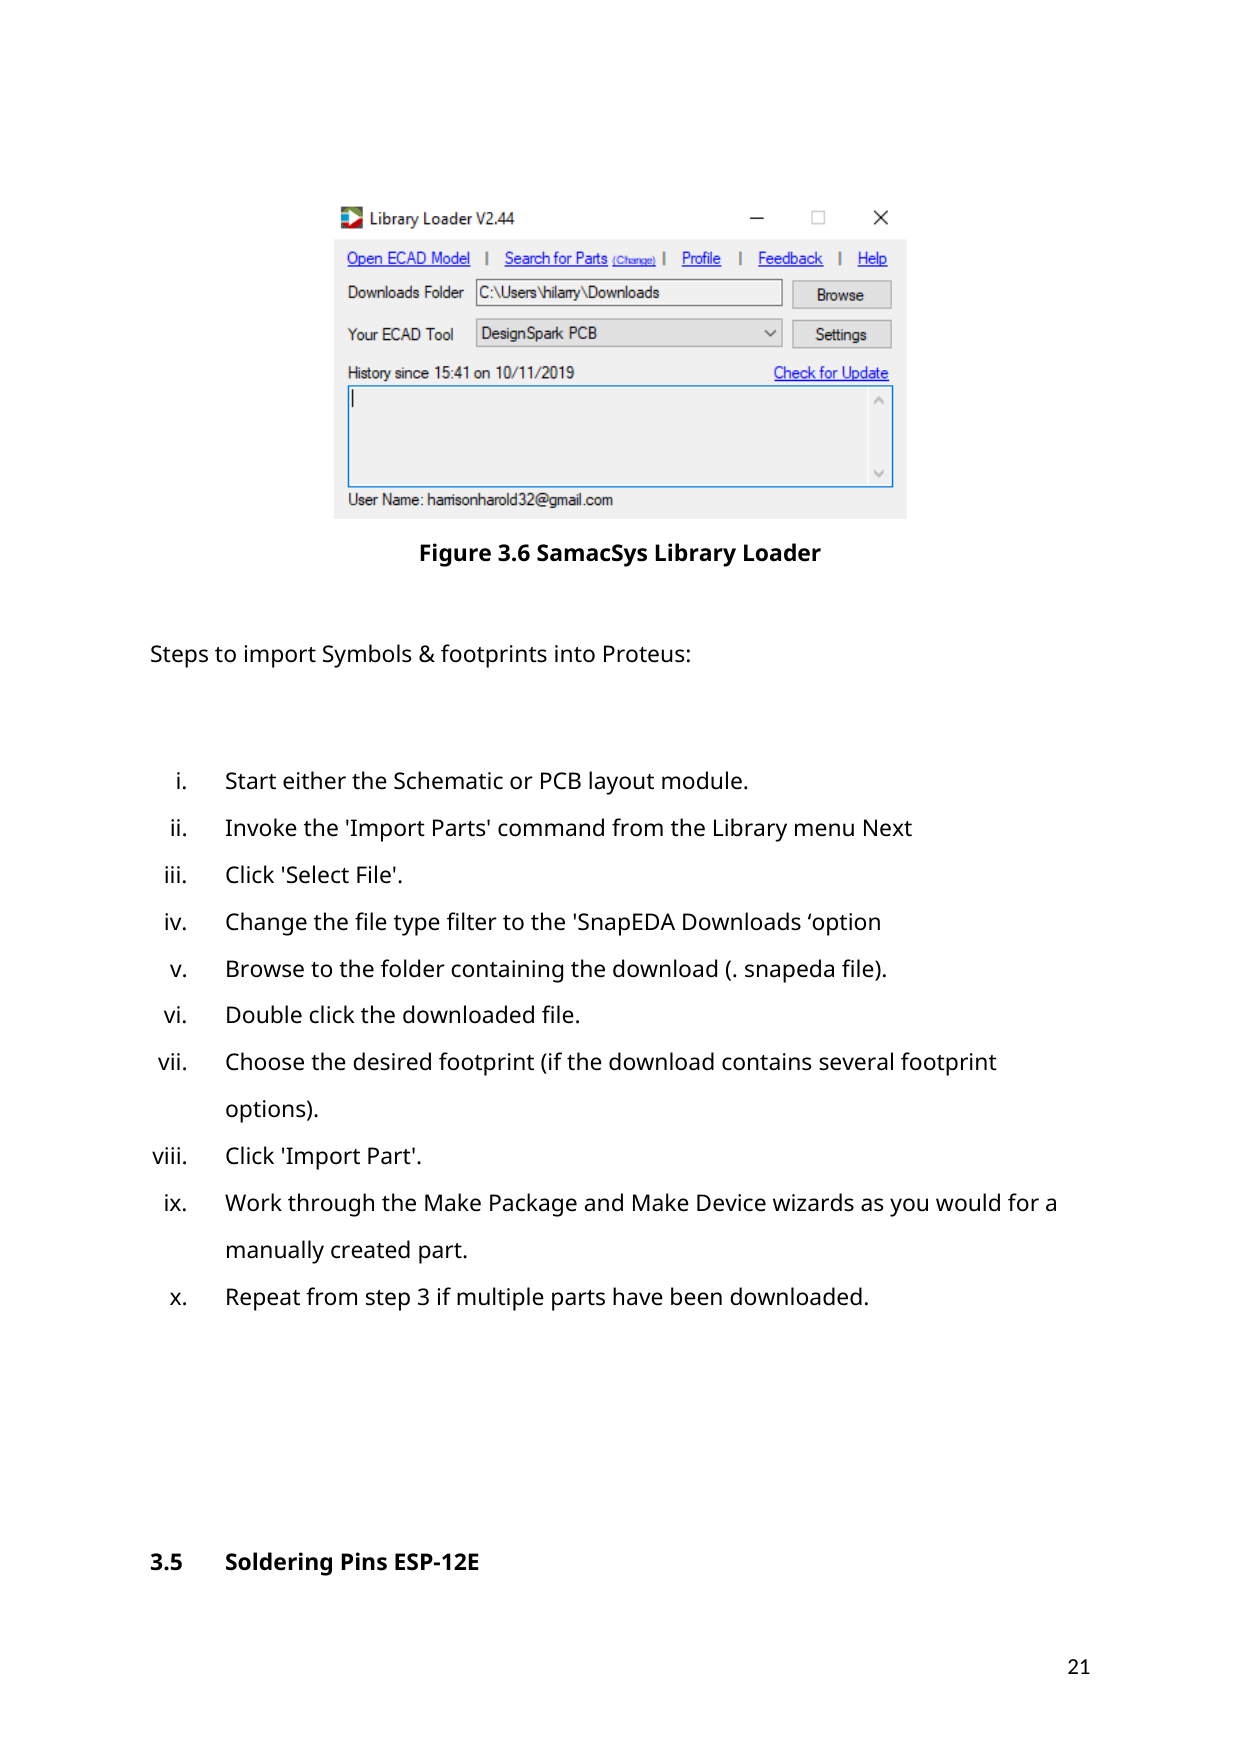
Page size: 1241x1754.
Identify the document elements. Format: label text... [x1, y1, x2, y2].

text Figure 3.6 SamacSys Library Loader [150, 537, 1090, 568]
list Start either the Schematic or PCB layout module. [187, 765, 1090, 796]
text 3.5 Soldering Pins ESP-12E [150, 1546, 1090, 1577]
picture [333, 200, 907, 519]
list Change the file type filter to the 'SnapEDA Downloads ‘option [187, 906, 1090, 937]
list Browse to the folder containing the download (. snapeda file). [187, 953, 1090, 984]
list Double click the downloaded file. [187, 999, 1090, 1031]
list Choose the desired footprint (if the download contains several footprint options). [187, 1046, 1090, 1124]
list Invoke the 'Import Parts' command from the Library menu Next [187, 812, 1090, 843]
list Work through the Make Package and Make Device wizards as you would for a manually created part. [187, 1187, 1090, 1265]
list Click 'Import Part'. [187, 1140, 1090, 1171]
text Steps to import Symbols & footprints into Proteus: [150, 638, 1090, 669]
list Repeat from step 3 if multiple parts have been downloaded. [187, 1281, 1090, 1312]
list Click 'Select File'. [187, 859, 1090, 890]
